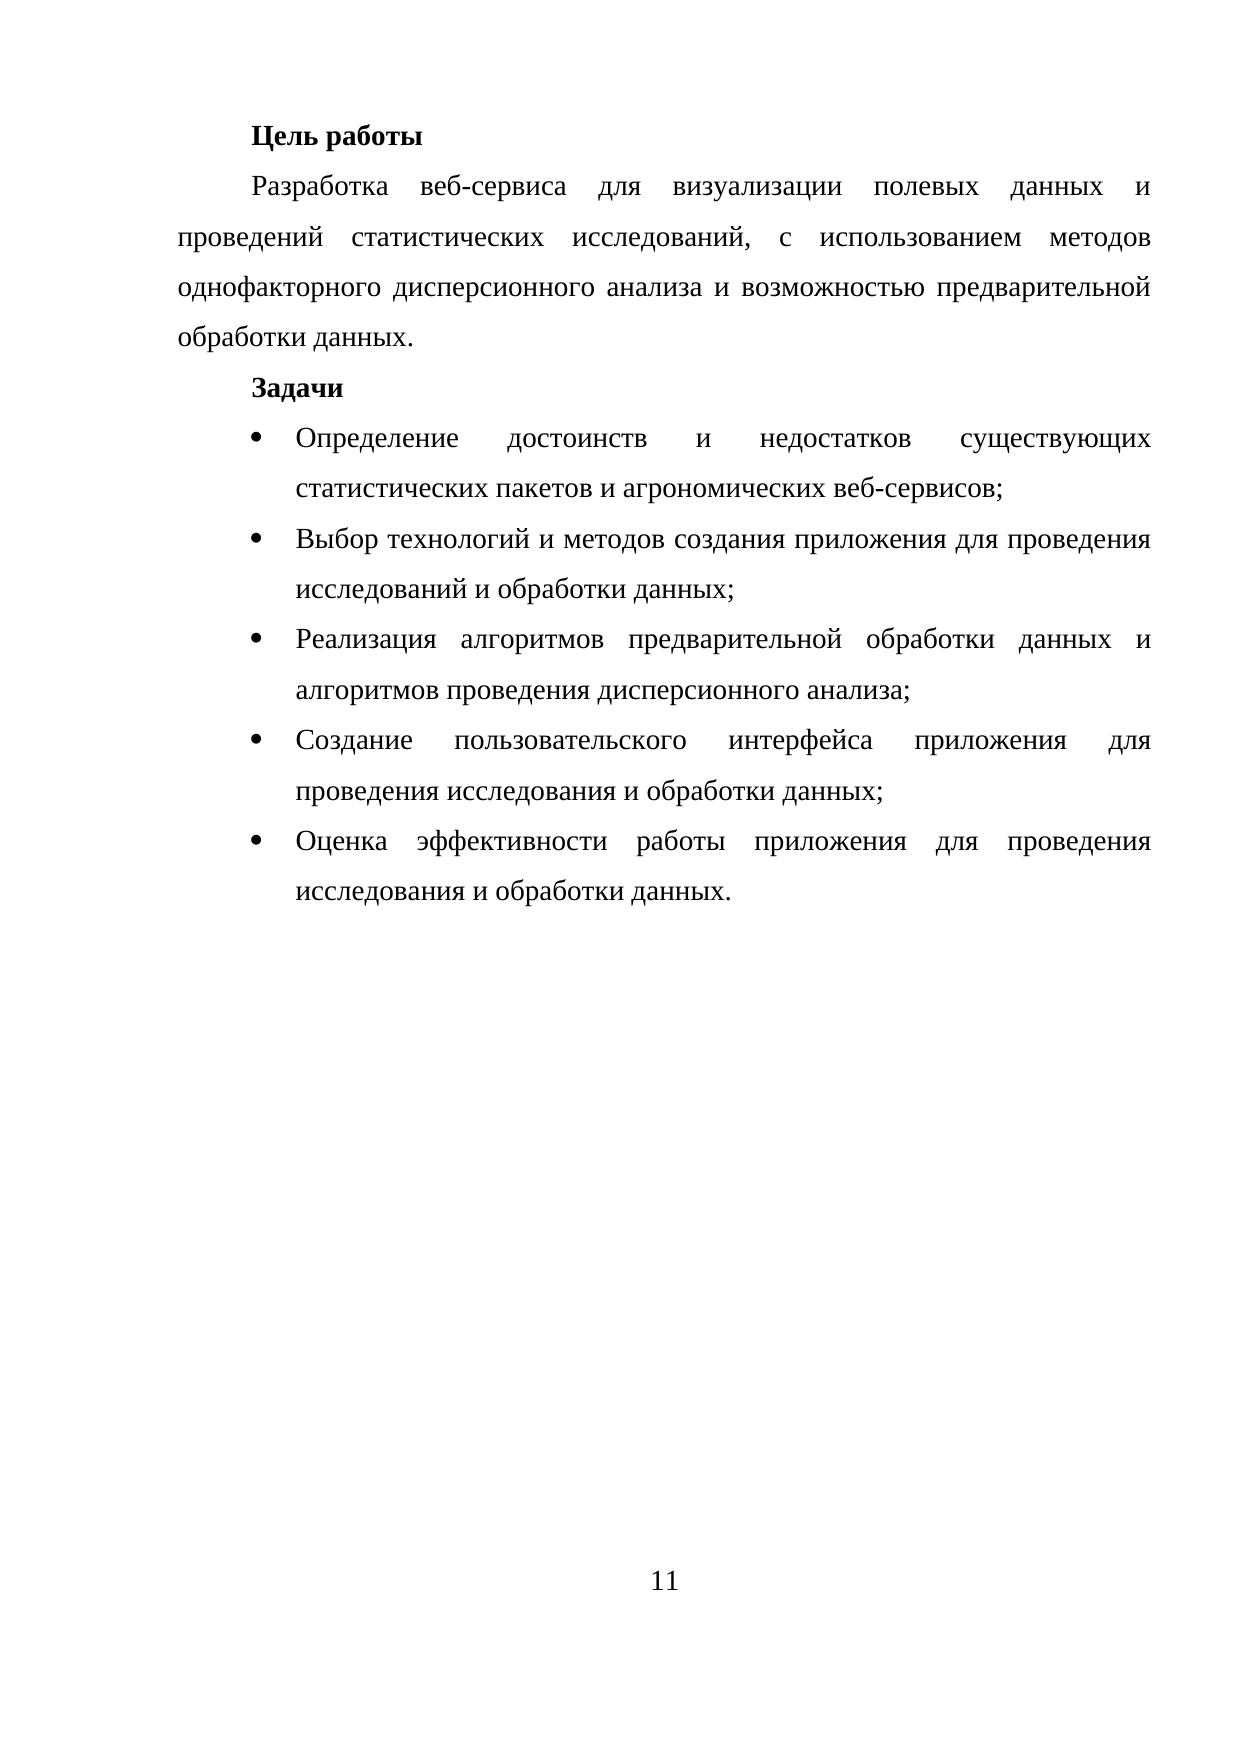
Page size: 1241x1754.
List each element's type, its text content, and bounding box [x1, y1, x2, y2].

list Реализация алгоритмов предварительной обработки данных и алгоритмов проведения дисперсионного анализа; [251, 621, 1152, 705]
list Определение достоинств и недостатков существующих статистических пакетов и агрономических веб-сервисов; [251, 420, 1152, 504]
subtitle Цель работы [177, 118, 1152, 152]
list Создание пользовательского интерфейса приложения для проведения исследования и обработки данных; [251, 722, 1152, 806]
text Разработка веб-сервиса для визуализации полевых данных и проведений статистических исследований, с использованием методов однофакторного дисперсионного анализа и возможностью предварительной обработки данных. [177, 168, 1152, 353]
subtitle Задачи [177, 370, 1152, 403]
list Оценка эффективности работы приложения для проведения исследования и обработки данных. [251, 823, 1152, 907]
list Выбор технологий и методов создания приложения для проведения исследований и обработки данных; [251, 521, 1152, 605]
